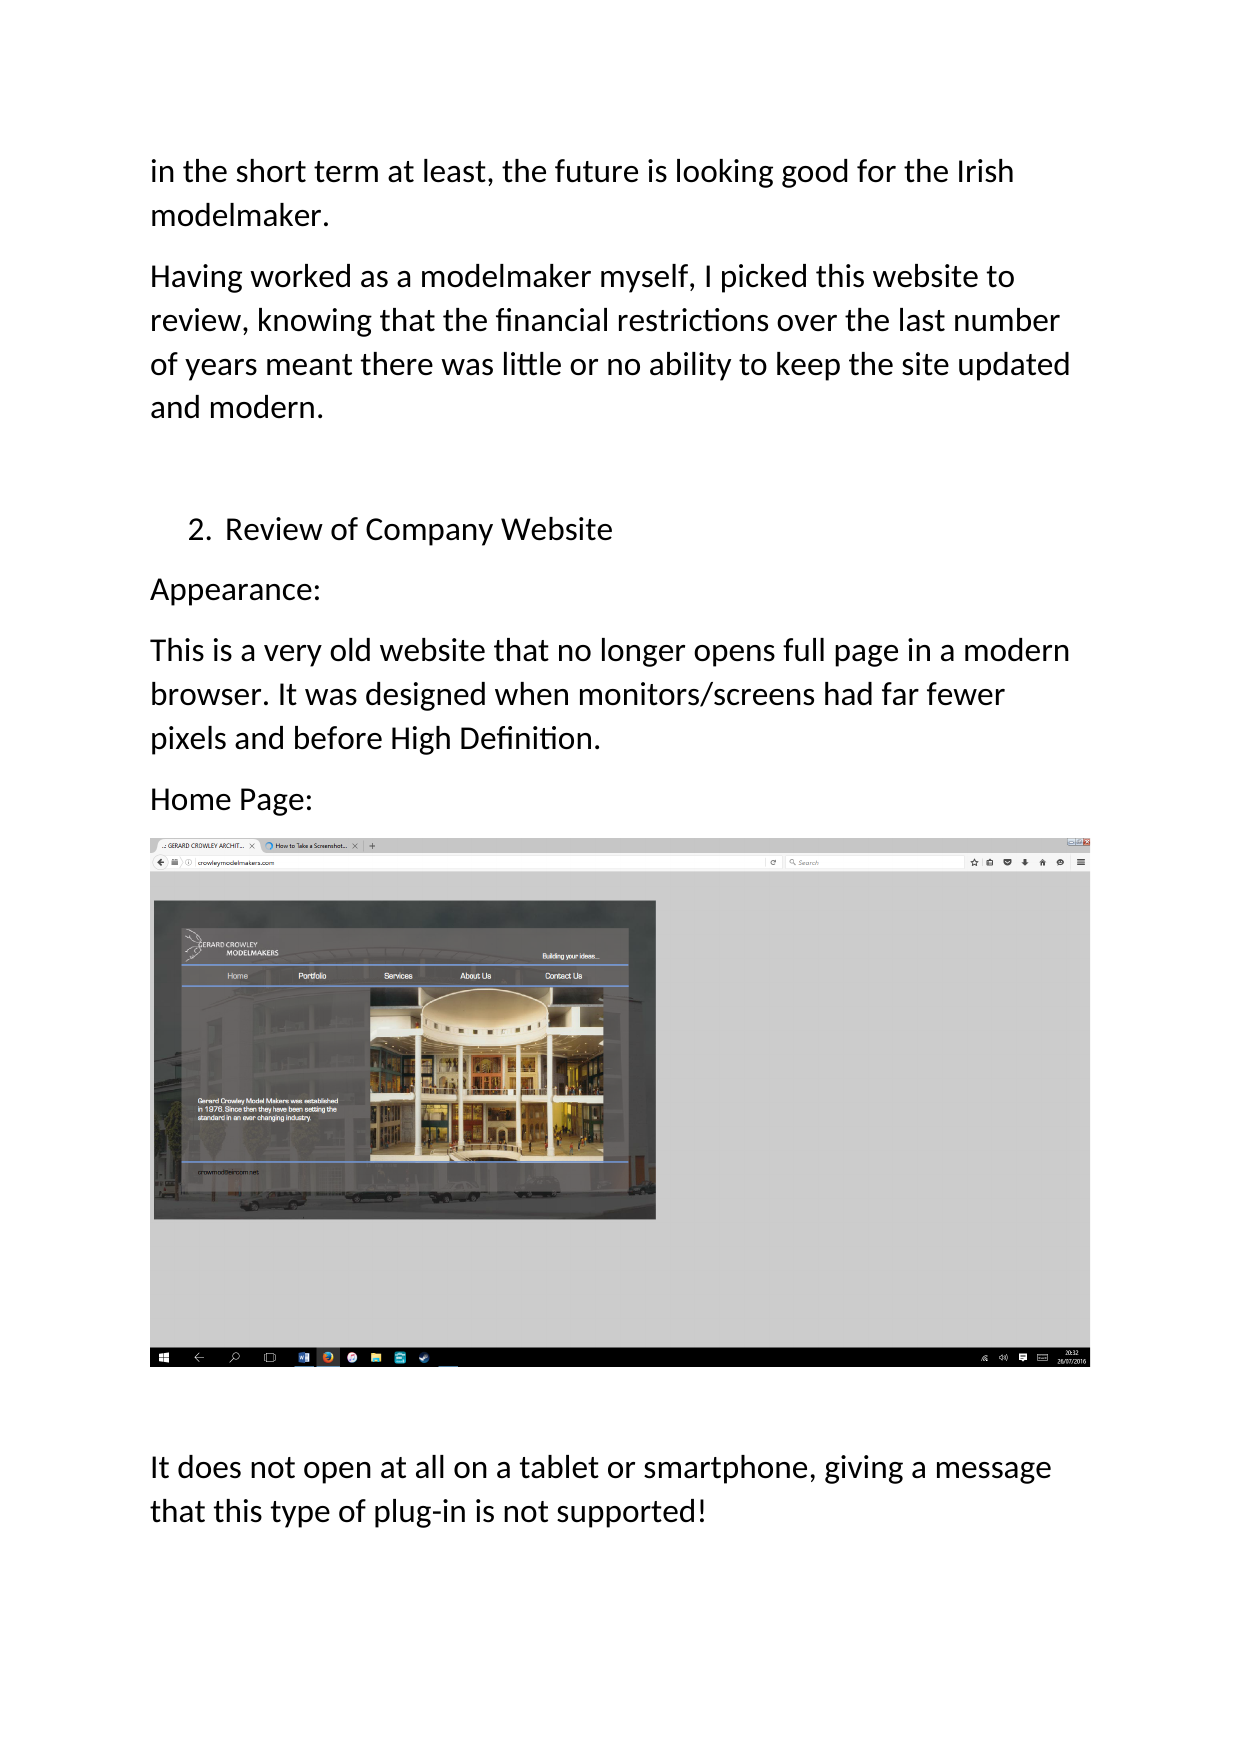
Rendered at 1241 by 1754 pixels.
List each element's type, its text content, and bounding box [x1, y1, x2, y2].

text Appearance: [150, 568, 1090, 609]
text It does not open at all on a tablet or smartphone, giving a message that this type of plug-in is not supported! [150, 1446, 1090, 1531]
picture [150, 838, 1091, 1367]
text Home Page: [150, 777, 1090, 818]
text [150, 150, 1090, 235]
text Having worked as a modelmaker myself, I picked this website to review, knowing that the financial restrictions over the last number of years meant there was little or no ability to keep the site updated and modern. [150, 254, 1090, 427]
list Review of Company Website [187, 508, 1090, 548]
text This is a very old website that no longer opens full page in a modern browser. It was designed when monitors/screens had far fewer pixels and before High Definition. [150, 629, 1090, 758]
